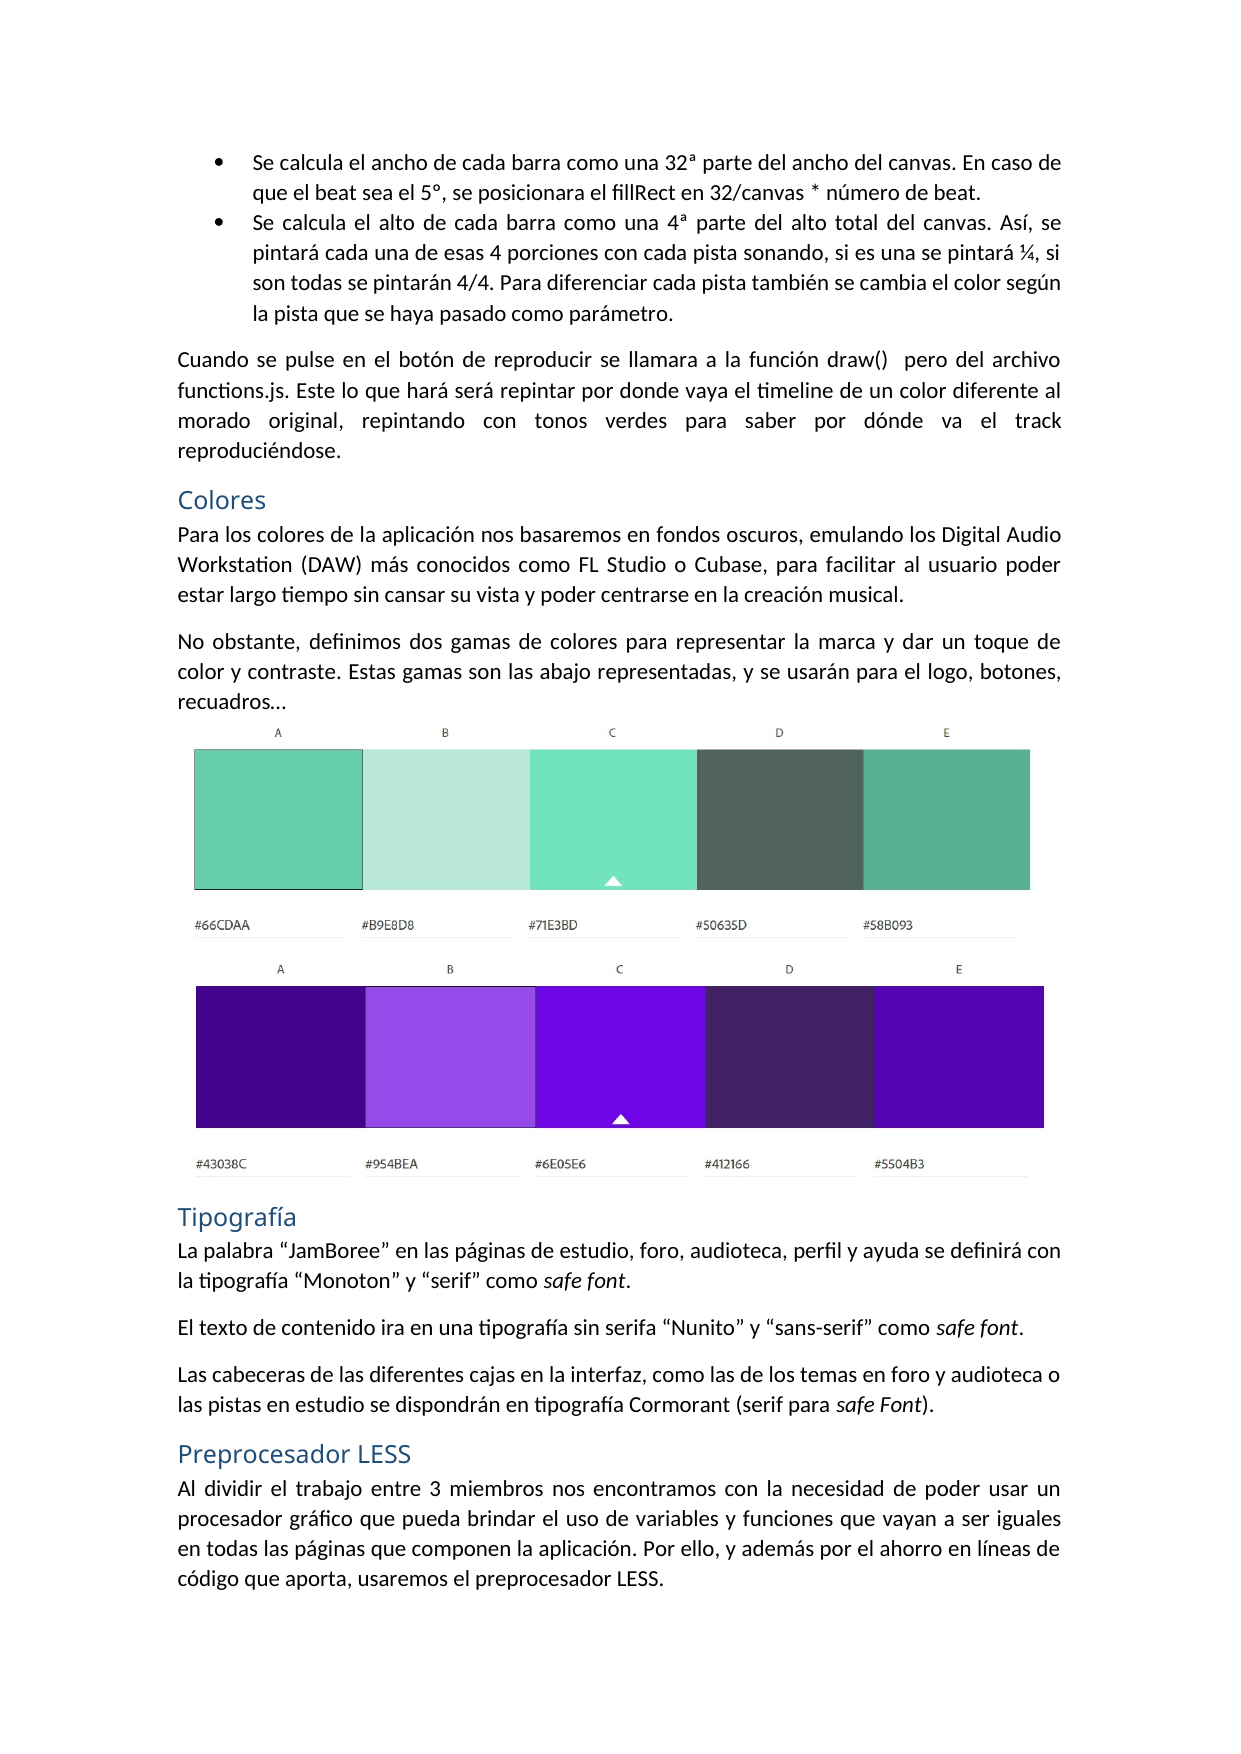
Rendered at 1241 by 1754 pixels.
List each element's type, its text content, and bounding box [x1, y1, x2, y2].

text Al dividir el trabajo entre 3 miembros nos encontramos con la necesidad de poder usar un procesador gráfico que pueda brindar el uso de variables y funciones que vayan a ser iguales en todas las páginas que componen la aplicación. Por ello, y además por el ahorro en líneas de código que aporta, usaremos el preprocesador LESS. [177, 1474, 1063, 1592]
picture [177, 717, 1052, 951]
text La palabra “JamBoree” en las páginas de estudio, foro, audioteca, perfil y ayuda se definirá con la tipografía “Monoton” y “serif” como safe font. [177, 1236, 1063, 1294]
text Las cabeceras de las diferentes cajas en la interfaz, como las de los temas en foro y audioteca o las pistas en estudio se dispondrán en tipografía Cormorant (serif para safe Font). [177, 1360, 1063, 1418]
text Para los colores de la aplicación nos basaremos en fondos oscuros, emulando los Digital Audio Workstation (DAW) más conocidos como FL Studio o Cubase, para facilitar al usuario poder estar largo tiempo sin cansar su vista y poder centrarse en la creación musical. [177, 520, 1063, 608]
subtitle Tipografía [177, 1199, 1063, 1233]
list Se calcula el alto de cada barra como una 4ª parte del alto total del canvas. Así, se pintará cada una de esas 4 porciones con cada pista sonando, si es una se pintará ¼, si son todas se pintarán 4/4. Para diferenciar cada pista también se cambia el color según la pista que se haya pasado como parámetro. [215, 208, 1063, 327]
subtitle Preprocesador LESS [177, 1437, 1063, 1471]
text Cuando se pulse en el botón de reproducir se llamara a la función draw() pero del archivo functions.js. Este lo que hará será repintar por donde vaya el timeline de un color diferente al morado original, repintando con tonos verdes para saber por dónde va el track reproduciéndose. [177, 346, 1063, 464]
list Se calcula el ancho de cada barra como una 32ª parte del ancho del canvas. En caso de que el beat sea el 5º, se posicionara el fillRect en 32/canvas * número de beat. [215, 148, 1063, 206]
picture [177, 952, 1063, 1181]
subtitle Colores [177, 483, 1063, 517]
text El texto de contenido ira en una tipografía sin serifa “Nunito” y “sans-serif” como safe font. [177, 1313, 1063, 1341]
